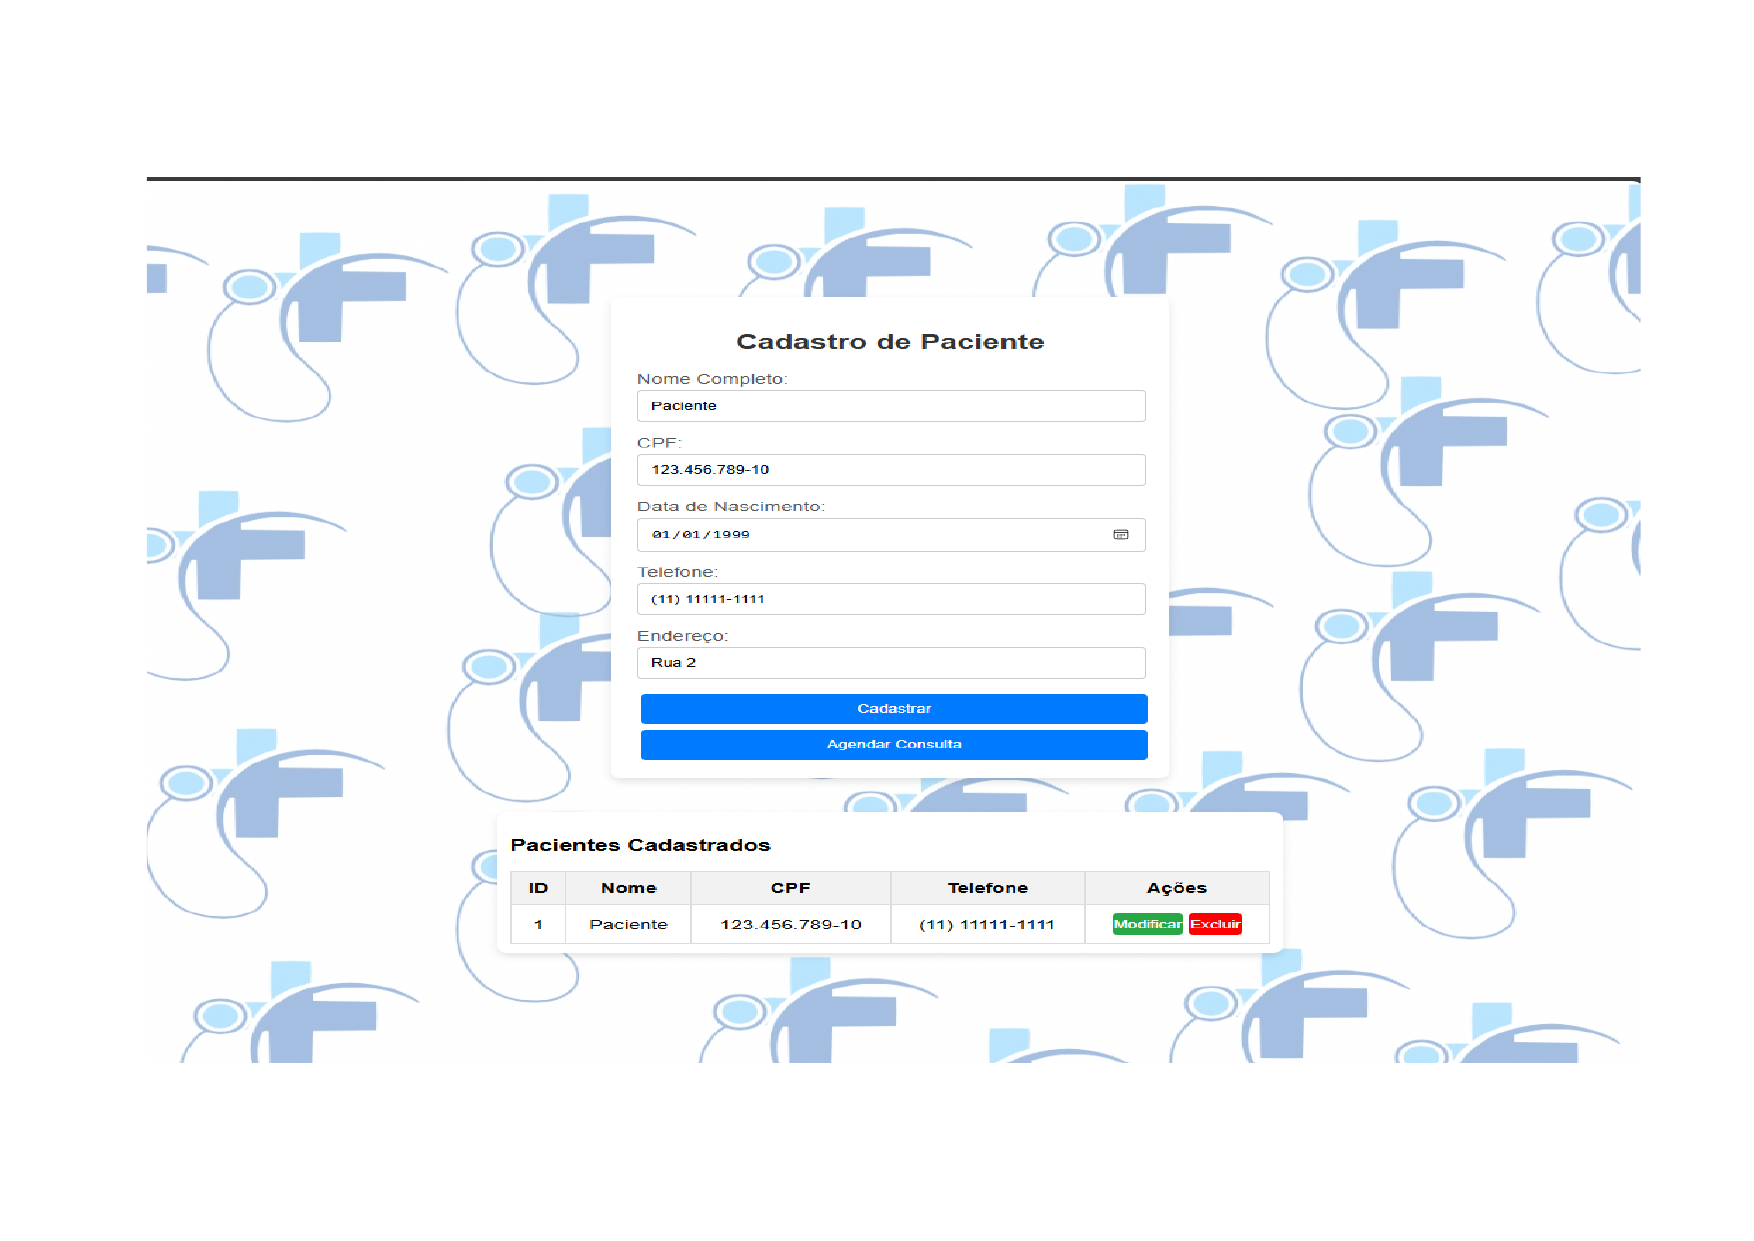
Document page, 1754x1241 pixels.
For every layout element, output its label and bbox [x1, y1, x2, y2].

picture [146, 177, 1641, 1063]
